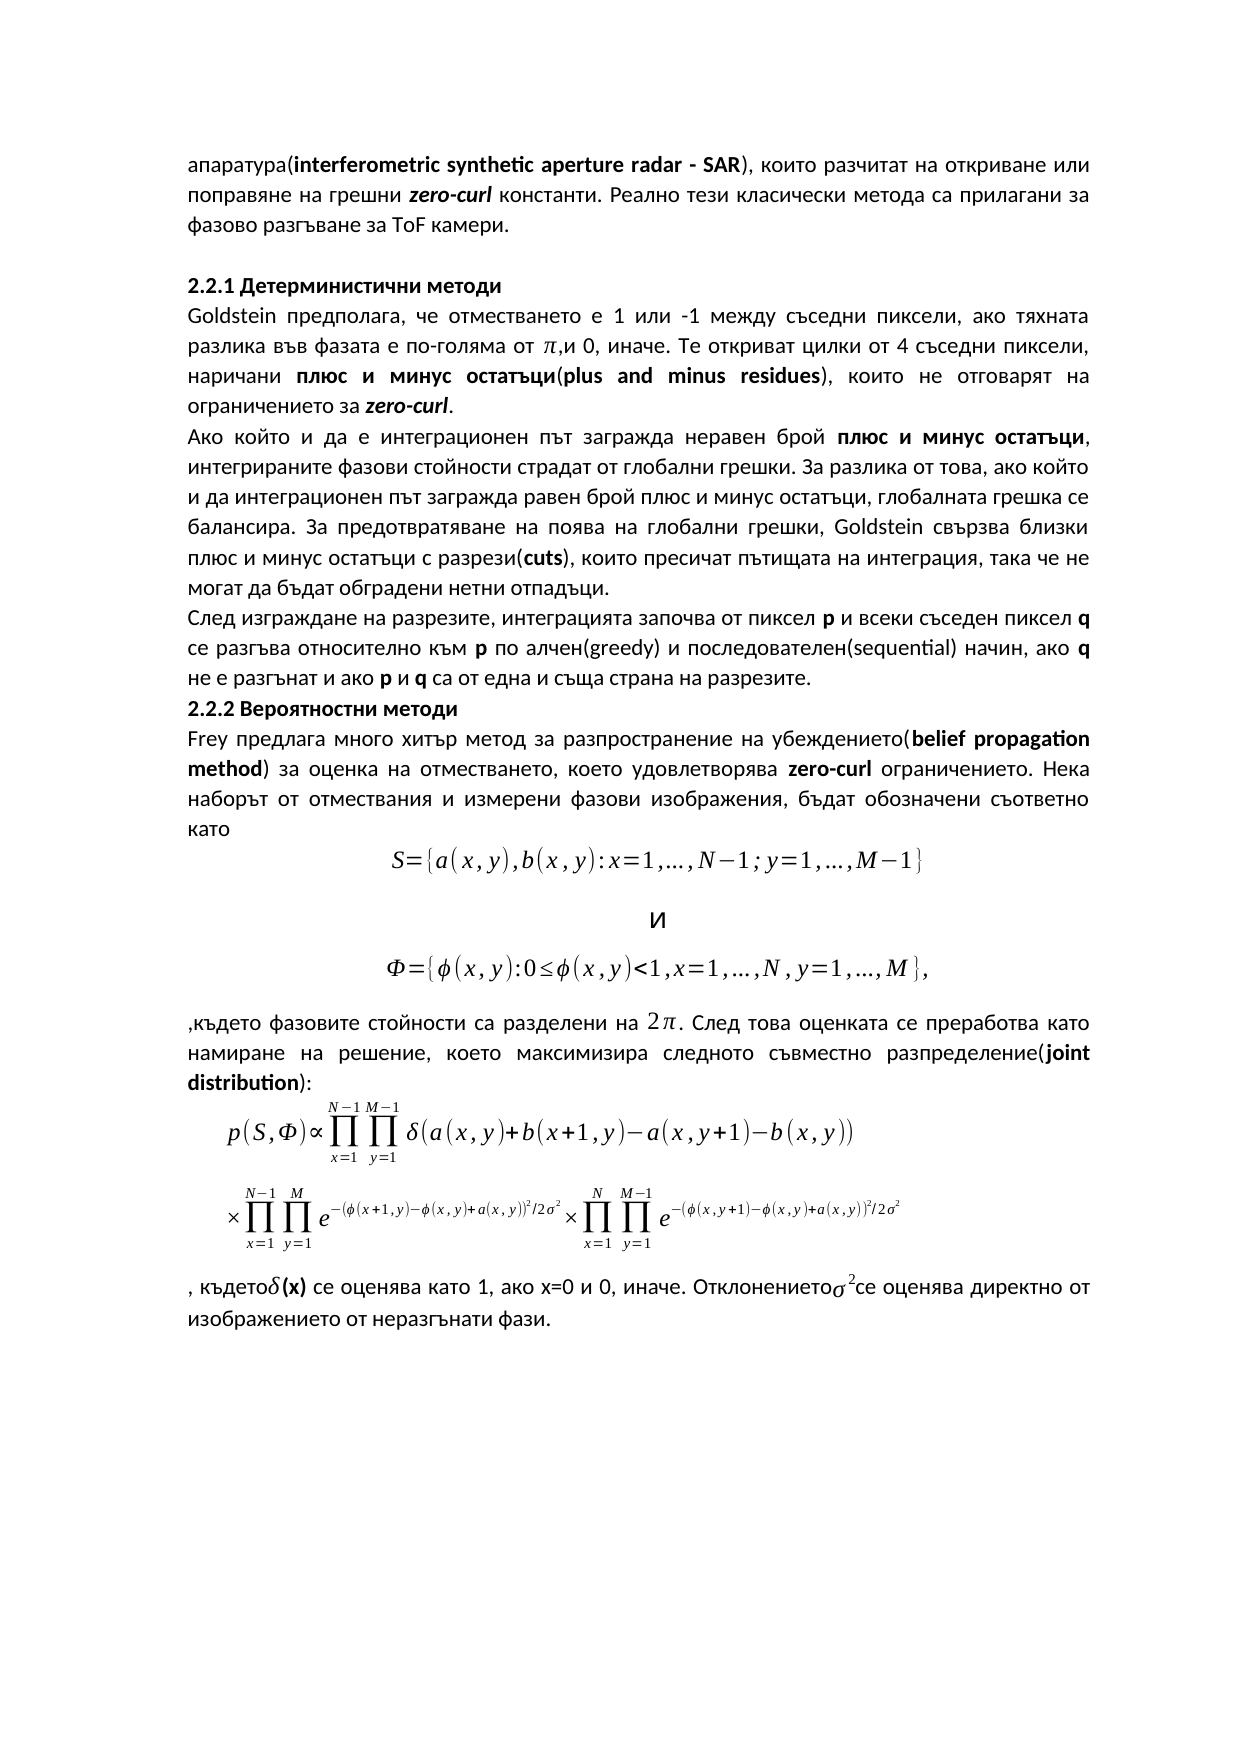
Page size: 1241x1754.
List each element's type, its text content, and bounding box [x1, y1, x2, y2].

text и [225, 899, 1090, 934]
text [187, 150, 1090, 238]
text Goldstein предполага, че отместването е 1 или -1 между съседни пиксели, ако тяхната разлика във фазата е по-голяма от ,и 0, иначе. Те откриват цилки от 4 съседни пиксели, наричани плюс и минус остатъци(plus and minus residues), които не отговарят на ограничението за zero-curl. [187, 301, 1090, 420]
text ,където фазовите стойности са разделени на . След това оценката се преработва като намиране на решение, което максимизира следното съвместно разпределение(joint distribution): [187, 1008, 1090, 1096]
text След изграждане на разрезите, интеграцията започва от пиксел p и всеки съседен пиксел q се разгъва относително към p по алчен(greedy) и последователен(sequential) начин, ако q не е разгънат и ако p и q са от една и съща страна на разрезите. [187, 603, 1090, 692]
text Ако който и да е интеграционен път загражда неравен брой плюс и минус остатъци, интегрираните фазови стойности страдат от глобални грешки. За разлика от това, ако който и да интеграционен път загражда равен брой плюс и минус остатъци, глобалната грешка се балансира. За предотвратяване на поява на глобални грешки, Goldstein свързва близки плюс и минус остатъци с разрези(cuts), които пресичат пътищата на интеграция, така че не могат да бъдат обградени нетни отпадъци. [187, 422, 1090, 601]
text 2.2.2 Вероятностни методи [187, 694, 1090, 722]
text Frey предлага много хитър метод за разпространение на убеждението(belief propagation method) за оценка на отместването, което удовлетворява zero-curl ограничението. Нека наборът от отмествания и измерени фазови изображения, бъдат обозначени съответно като [187, 724, 1090, 843]
text , където(x) се оценява като 1, ако x=0 и 0, иначе. Отклонениетосе оценява директно от изображението от неразгънати фази. [187, 1271, 1090, 1332]
text 2.2.1 Детерминистични методи [187, 271, 1090, 299]
